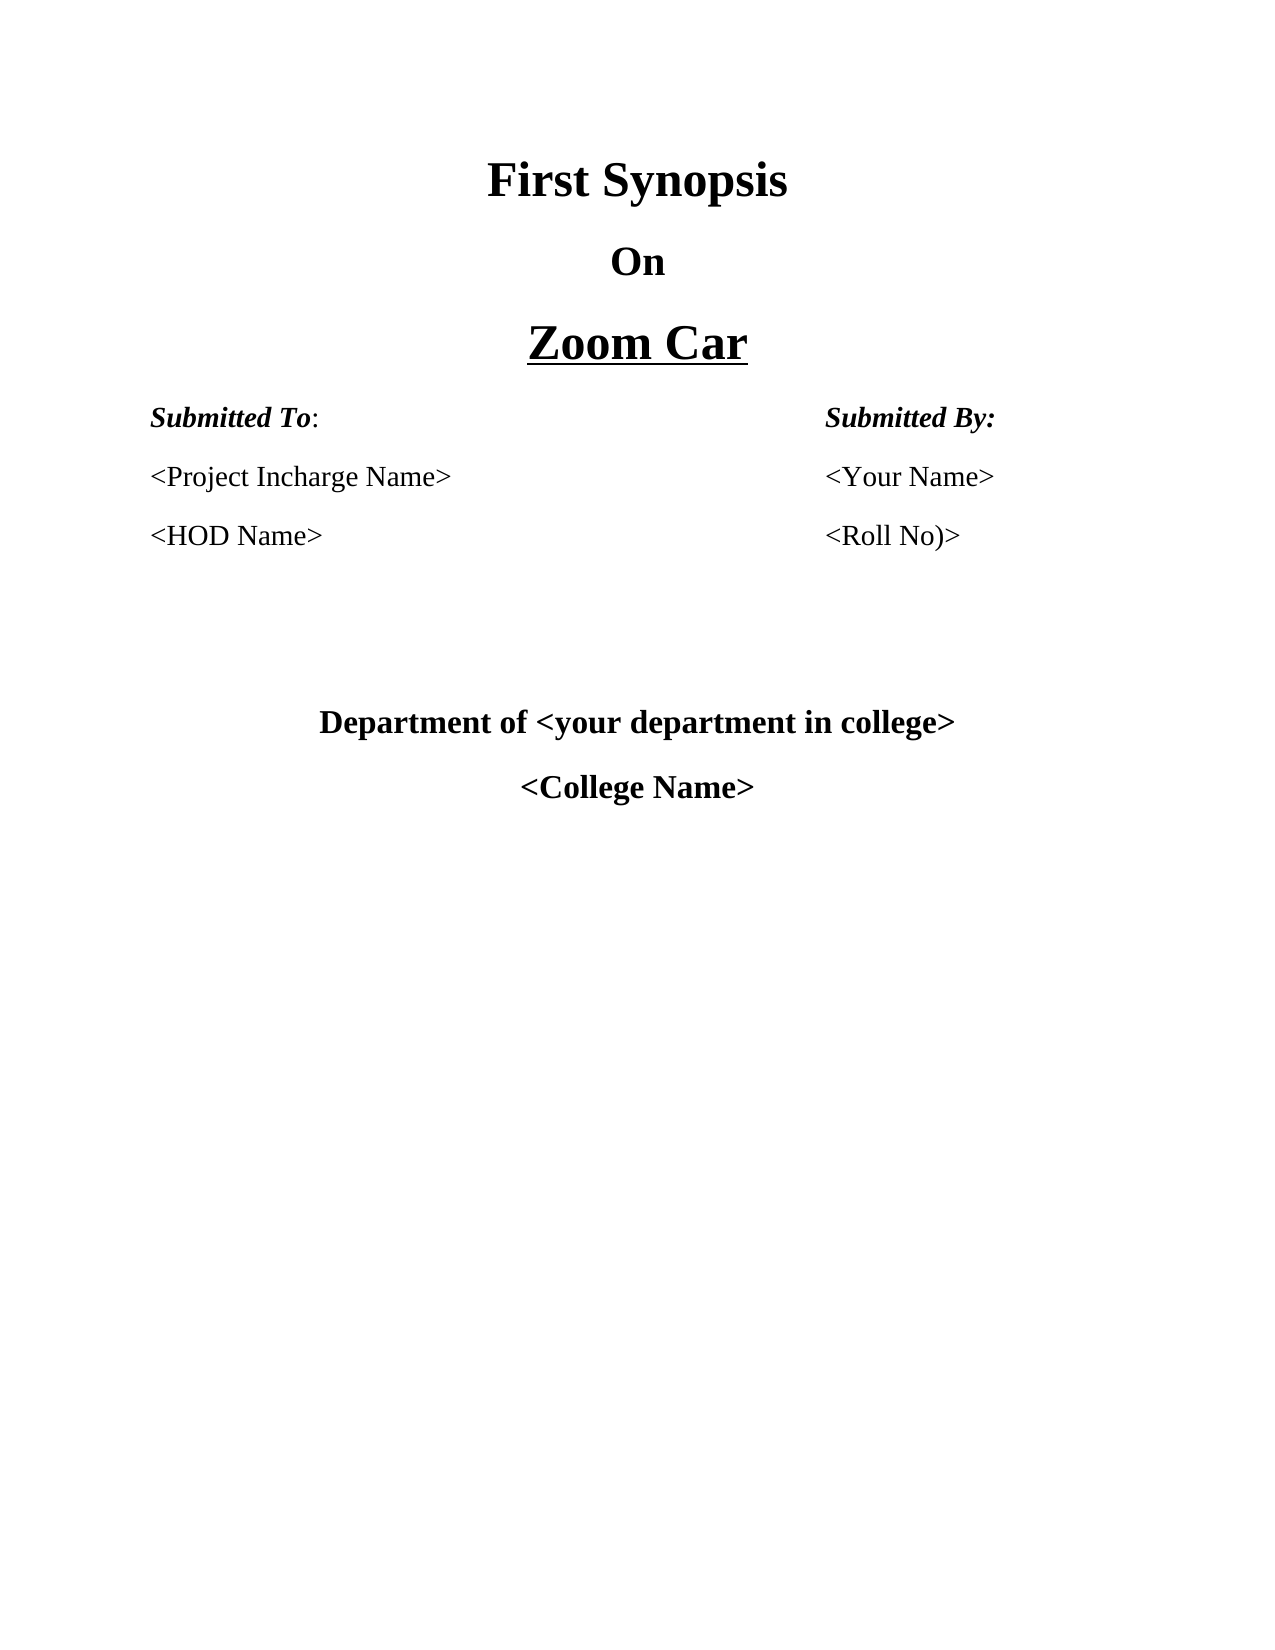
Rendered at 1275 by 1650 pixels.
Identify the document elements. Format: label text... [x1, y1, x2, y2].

text Submitted To: Submitted By: [150, 400, 1125, 433]
text Zoom Car [150, 313, 1125, 370]
text <College Name> [150, 767, 1125, 805]
text <Project Incharge Name> <Your Name> [150, 459, 1125, 493]
text On [150, 237, 1125, 285]
text First Synopsis [150, 150, 1125, 207]
text Department of <your department in college> [150, 702, 1125, 740]
text <HOD Name> <Roll No)> [150, 518, 1125, 552]
